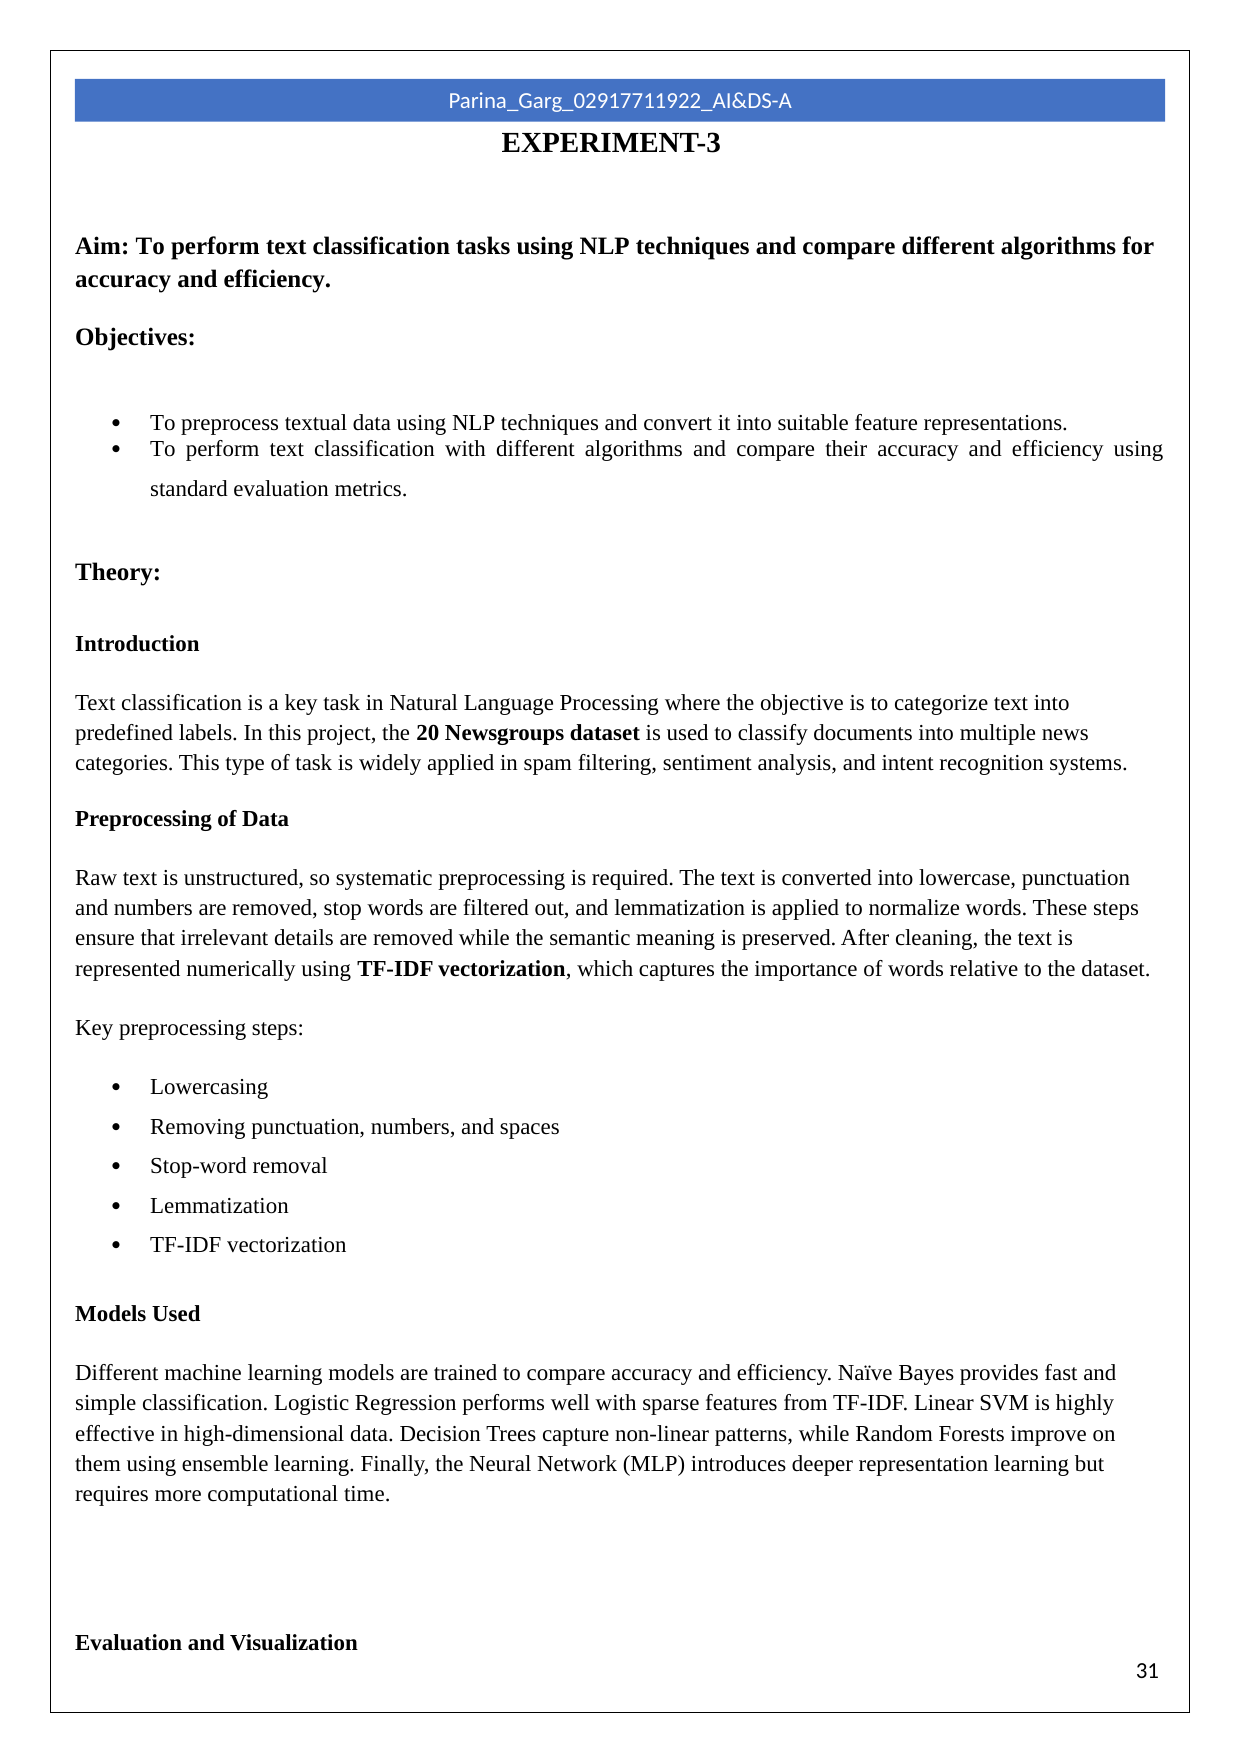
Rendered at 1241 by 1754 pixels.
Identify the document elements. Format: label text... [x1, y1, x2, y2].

text Objectives: [75, 322, 1165, 351]
text Key preprocessing steps: [75, 1014, 1165, 1040]
text Introduction [75, 629, 1165, 656]
text Preprocessing of Data [75, 804, 1165, 831]
text Theory: [75, 557, 1165, 586]
list To preprocess textual data using NLP techniques and convert it into suitable feature representations. [112, 409, 1165, 435]
text Different machine learning models are trained to compare accuracy and efficiency. Naïve Bayes provides fast and simple classification. Logistic Regression performs well with sparse features from TF-IDF. Linear SVM is highly effective in high-dimensional data. Decision Trees capture non-linear patterns, while Random Forests improve on them using ensemble learning. Finally, the Neural Network (MLP) introduces deeper representation learning but requires more computational time. [75, 1359, 1165, 1506]
list Stop-word removal [112, 1152, 1165, 1179]
text Models Used [75, 1300, 1165, 1326]
list TF-IDF vectorization [112, 1231, 1165, 1258]
list Lowercasing [112, 1073, 1165, 1100]
text Text classification is a key task in Natural Language Processing where the objective is to categorize text into predefined labels. In this project, the 20 Newsgroups dataset is used to classify documents into multiple news categories. This type of task is widely applied in spam filtering, sentiment analysis, and intent recognition systems. [75, 689, 1165, 776]
text EXPERIMENT-3 [75, 122, 1165, 159]
list Lemmatization [112, 1192, 1165, 1218]
text Raw text is unstructured, so systematic preprocessing is required. The text is converted into lowercase, punctuation and numbers are removed, stop words are filtered out, and lemmatization is applied to normalize words. These steps ensure that irrelevant details are removed while the semantic meaning is preserved. After cleaning, the text is represented numerically using TF-IDF vectorization, which captures the importance of words relative to the dataset. [75, 864, 1165, 981]
list Removing punctuation, numbers, and spaces [112, 1113, 1165, 1139]
text Aim: To perform text classification tasks using NLP techniques and compare different algorithms for accuracy and efficiency. [75, 231, 1165, 293]
text Evaluation and Visualization [75, 1629, 1165, 1655]
list To perform text classification with different algorithms and compare their accuracy and efficiency using standard evaluation metrics. [112, 435, 1165, 501]
